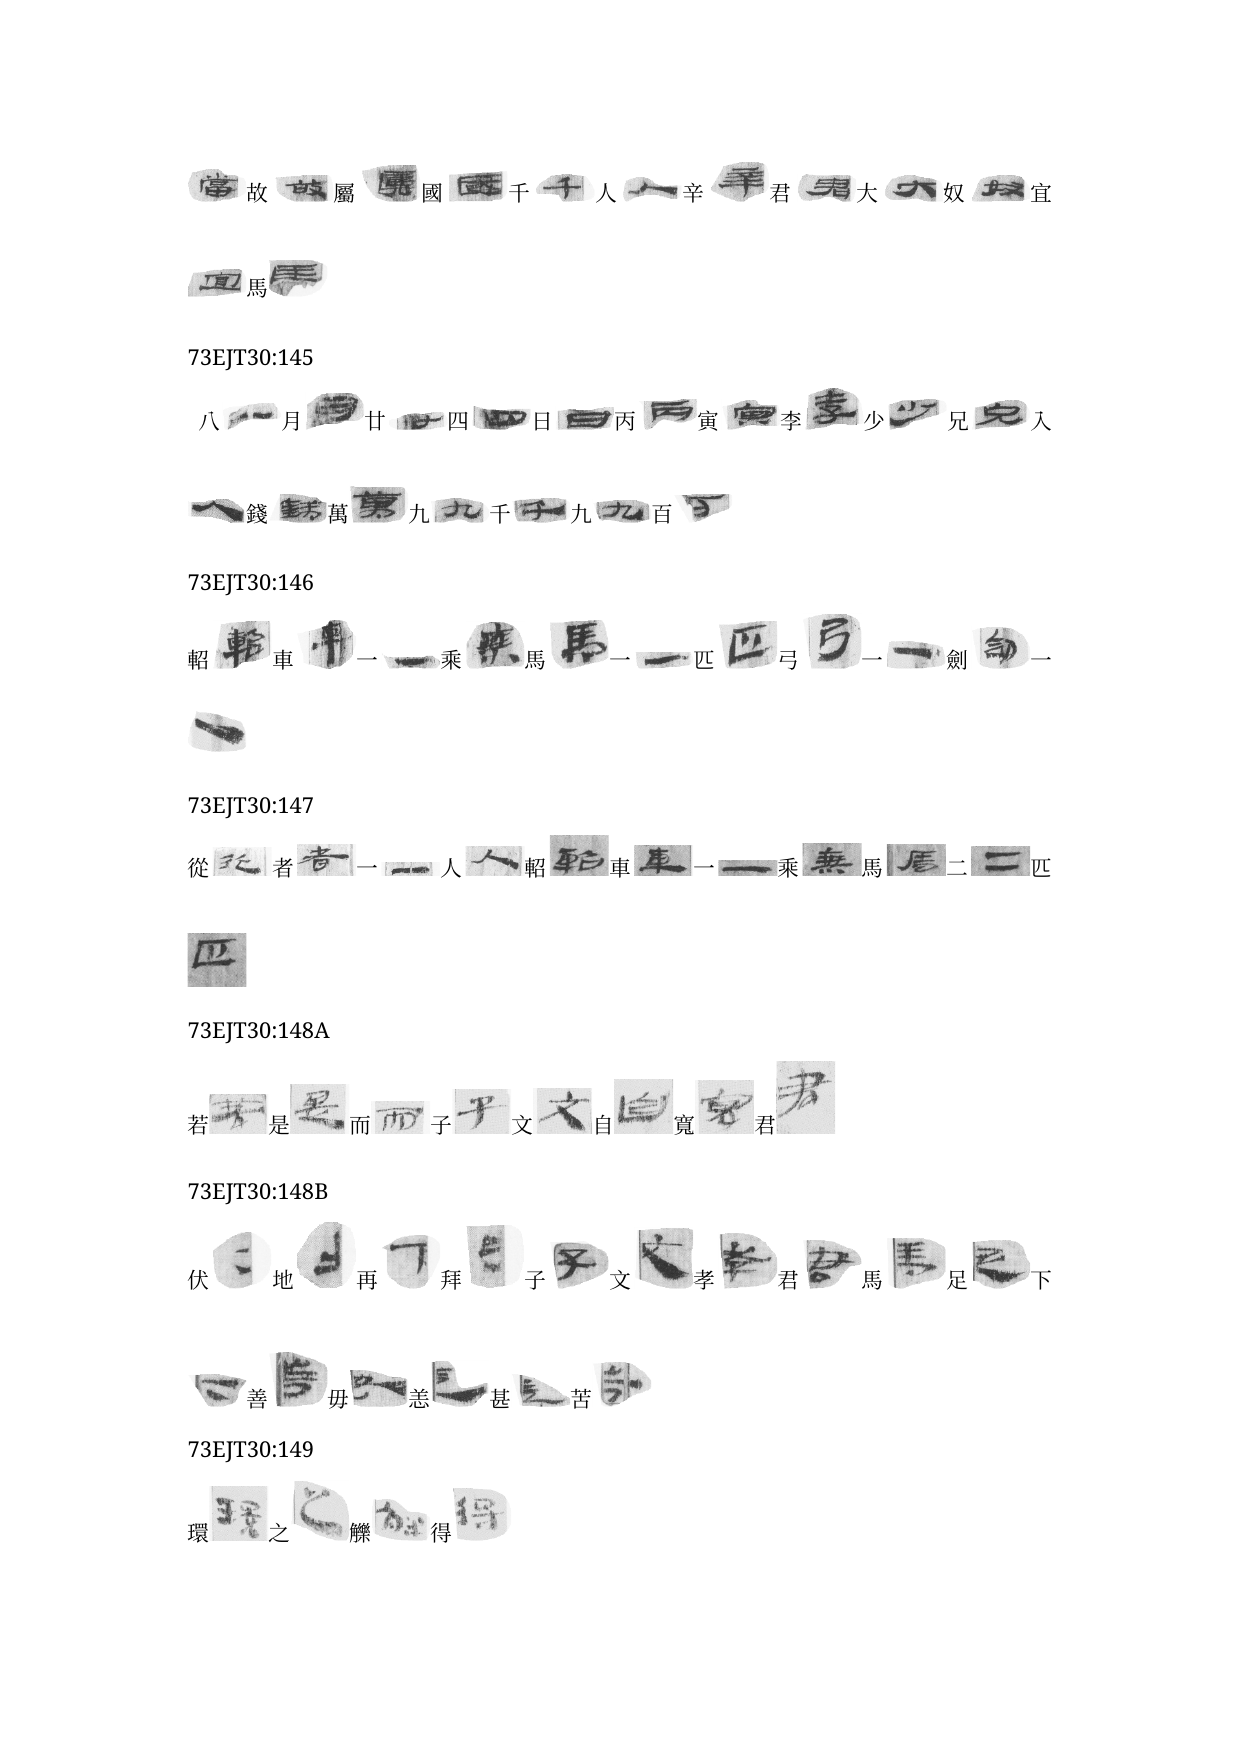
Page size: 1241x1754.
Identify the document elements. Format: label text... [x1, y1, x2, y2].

picture [695, 1080, 754, 1134]
picture [971, 399, 1031, 430]
picture [718, 860, 778, 876]
picture [471, 405, 531, 430]
picture [381, 652, 441, 669]
picture [797, 174, 857, 202]
picture [886, 1237, 946, 1289]
picture [549, 835, 609, 876]
picture [721, 399, 781, 430]
picture [549, 1240, 609, 1289]
picture [971, 1240, 1031, 1289]
picture [614, 1079, 674, 1134]
picture [452, 1089, 512, 1134]
text 73EJT30:145 [187, 340, 1053, 373]
picture [634, 1227, 694, 1289]
picture [549, 619, 609, 669]
picture [349, 485, 409, 523]
picture [212, 1231, 272, 1289]
picture [884, 174, 944, 202]
text 73EJT30:146 [187, 566, 1053, 598]
picture [886, 640, 946, 669]
picture [886, 844, 946, 876]
picture [212, 847, 272, 876]
picture [297, 619, 357, 669]
picture [634, 845, 694, 876]
picture [802, 613, 862, 669]
picture [638, 398, 698, 430]
picture [268, 259, 328, 297]
picture [297, 1222, 357, 1289]
picture [187, 268, 247, 297]
picture [381, 1235, 441, 1289]
picture [887, 398, 947, 430]
picture [187, 710, 247, 752]
text 73EJT30:149 [187, 1433, 1053, 1465]
picture [361, 164, 421, 202]
picture [187, 1374, 247, 1407]
picture [622, 176, 682, 202]
picture [465, 621, 525, 669]
picture [971, 626, 1031, 669]
picture [430, 1360, 490, 1407]
picture [592, 499, 652, 523]
picture [511, 497, 571, 523]
picture [349, 1370, 409, 1407]
picture [555, 406, 614, 430]
text 八月廿四日丙寅李少兄入錢萬九千九百 [187, 388, 1053, 550]
text 73EJT30:148B [187, 1174, 1053, 1207]
picture [511, 1373, 571, 1407]
picture [718, 620, 778, 669]
picture [452, 1487, 512, 1541]
picture [776, 1061, 836, 1134]
picture [465, 846, 525, 876]
picture [187, 498, 247, 523]
picture [297, 844, 357, 876]
picture [187, 933, 247, 987]
picture [268, 1352, 328, 1407]
picture [290, 1084, 350, 1134]
picture [222, 402, 282, 430]
picture [274, 174, 334, 202]
picture [212, 620, 272, 669]
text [187, 162, 1053, 324]
picture [209, 1486, 269, 1541]
picture [430, 497, 490, 523]
picture [634, 651, 694, 669]
picture [804, 387, 864, 430]
text 環之觻得 [187, 1480, 1053, 1578]
picture [388, 411, 448, 430]
picture [971, 174, 1031, 202]
picture [371, 1498, 431, 1541]
picture [448, 171, 508, 202]
picture [710, 162, 769, 202]
picture [465, 1224, 525, 1289]
picture [592, 1362, 652, 1407]
picture [802, 1239, 862, 1289]
picture [187, 168, 247, 202]
picture [971, 846, 1031, 876]
picture [209, 1094, 269, 1134]
picture [268, 494, 328, 523]
picture [533, 1088, 593, 1134]
picture [535, 173, 595, 202]
picture [305, 392, 365, 430]
text 軺車一乘馬一匹弓一劍一 [187, 613, 1053, 776]
picture [371, 1101, 431, 1134]
text 73EJT30:148A [187, 1014, 1053, 1046]
picture [718, 1232, 778, 1289]
picture [381, 862, 441, 876]
text 從者一人軺車一乘馬二匹 [187, 836, 1053, 998]
picture [290, 1480, 350, 1541]
text 73EJT30:147 [187, 788, 1053, 821]
picture [673, 493, 733, 523]
picture [802, 843, 862, 876]
